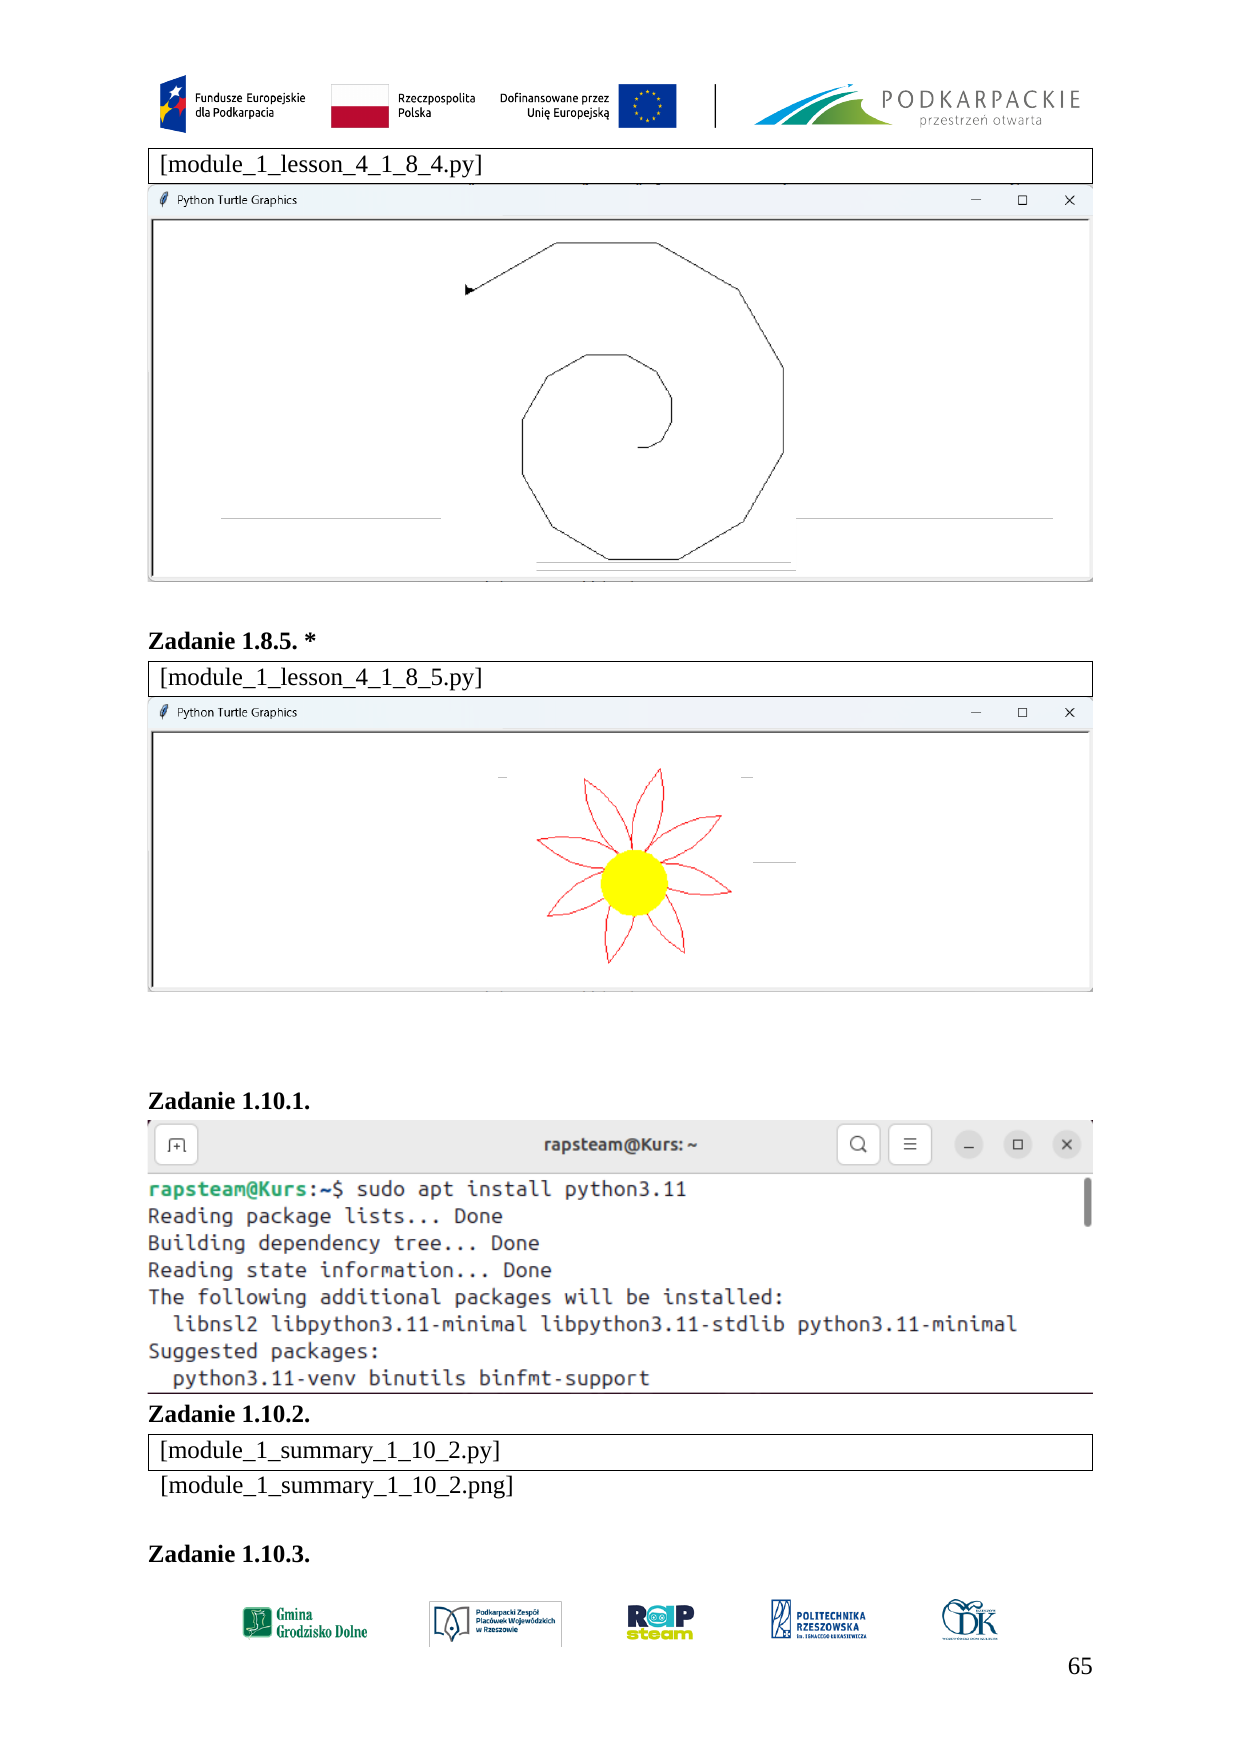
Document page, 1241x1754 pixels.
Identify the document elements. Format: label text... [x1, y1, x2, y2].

picture [147, 60, 1093, 148]
picture [242, 1585, 998, 1652]
text Zadanie 1.10.1. [148, 1086, 1092, 1114]
text Zadanie 1.10.2. [148, 1399, 1092, 1428]
picture [147, 1120, 1093, 1394]
text Zadanie 1.8.5. * [148, 626, 1092, 655]
picture [147, 697, 1093, 1012]
picture [147, 184, 1093, 586]
table_header [module_1_lesson_4_1_8_5.py] [149, 662, 1092, 696]
text [module_1_summary_1_10_2.png] [148, 1471, 1092, 1499]
table_header [module_1_summary_1_10_2.py] [149, 1435, 1092, 1469]
text Zadanie 1.10.3. [148, 1539, 1092, 1568]
table_header [module_1_lesson_4_1_8_4.py] [149, 149, 1092, 183]
